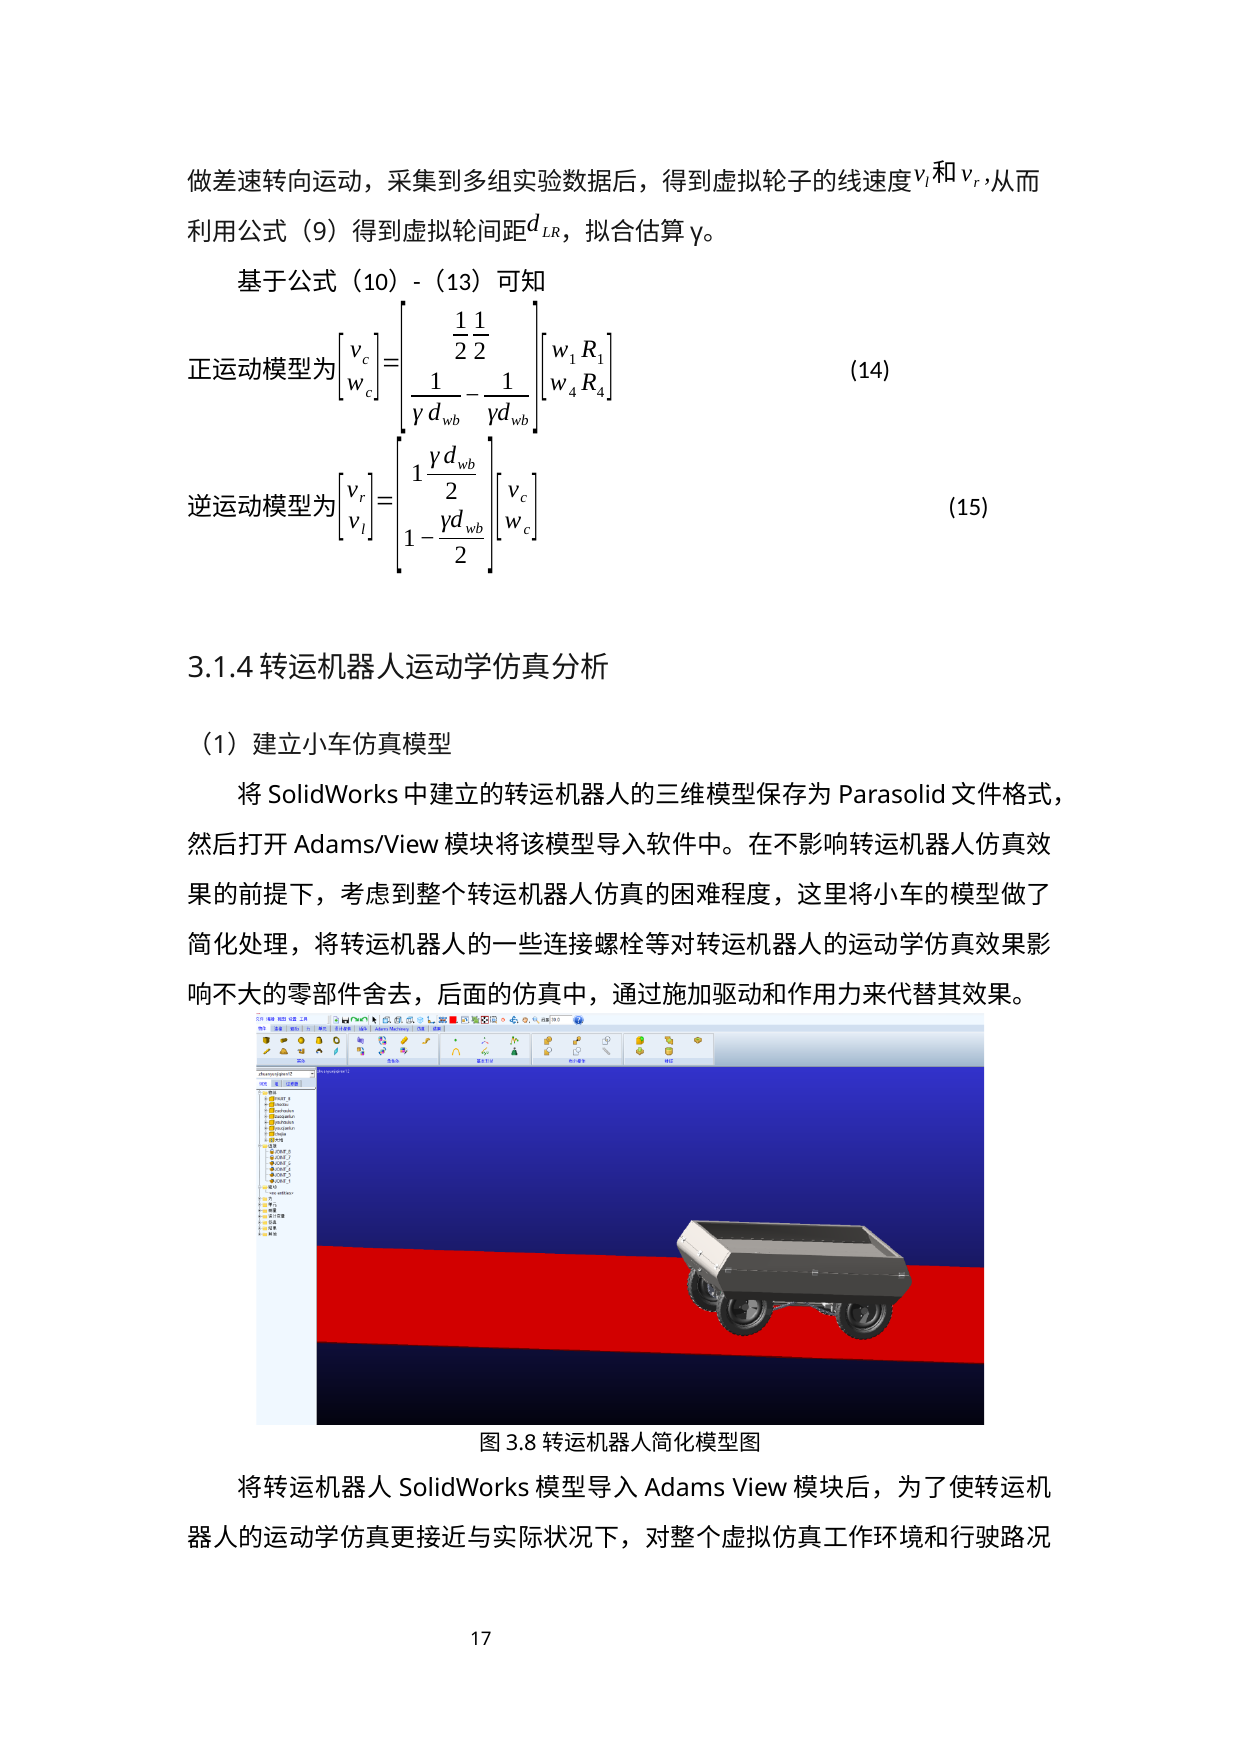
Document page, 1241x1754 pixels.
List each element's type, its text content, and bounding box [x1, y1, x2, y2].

text 基于公式（10）-（13）可知 [187, 250, 1053, 300]
subtitle 3.1.4转运机器人运动学仿真分析 [187, 644, 1053, 686]
text 逆运动模型为 (15) [187, 435, 1053, 574]
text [187, 1456, 1053, 1556]
text （1）建立小车仿真模型 [187, 713, 1053, 763]
text 正运动模型为 (14) [187, 300, 1053, 435]
picture [256, 1013, 985, 1425]
text 将SolidWorks中建立的转运机器人的三维模型保存为Parasolid文件格式，然后打开Adams/View模块将该模型导入软件中。在不影响转运机器人仿真效果的前提下，考虑到整个转运机器人仿真的困难程度，这里将小车的模型做了简化处理，将转运机器人的一些连接螺栓等对转运机器人的运动学仿真效果影响不大的零部件舍去，后面的仿真中，通过施加驱动和作用力来代替其效果。 [187, 763, 1053, 1013]
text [187, 150, 1053, 250]
text 图3.8 转运机器人简化模型图 [187, 1425, 1053, 1456]
